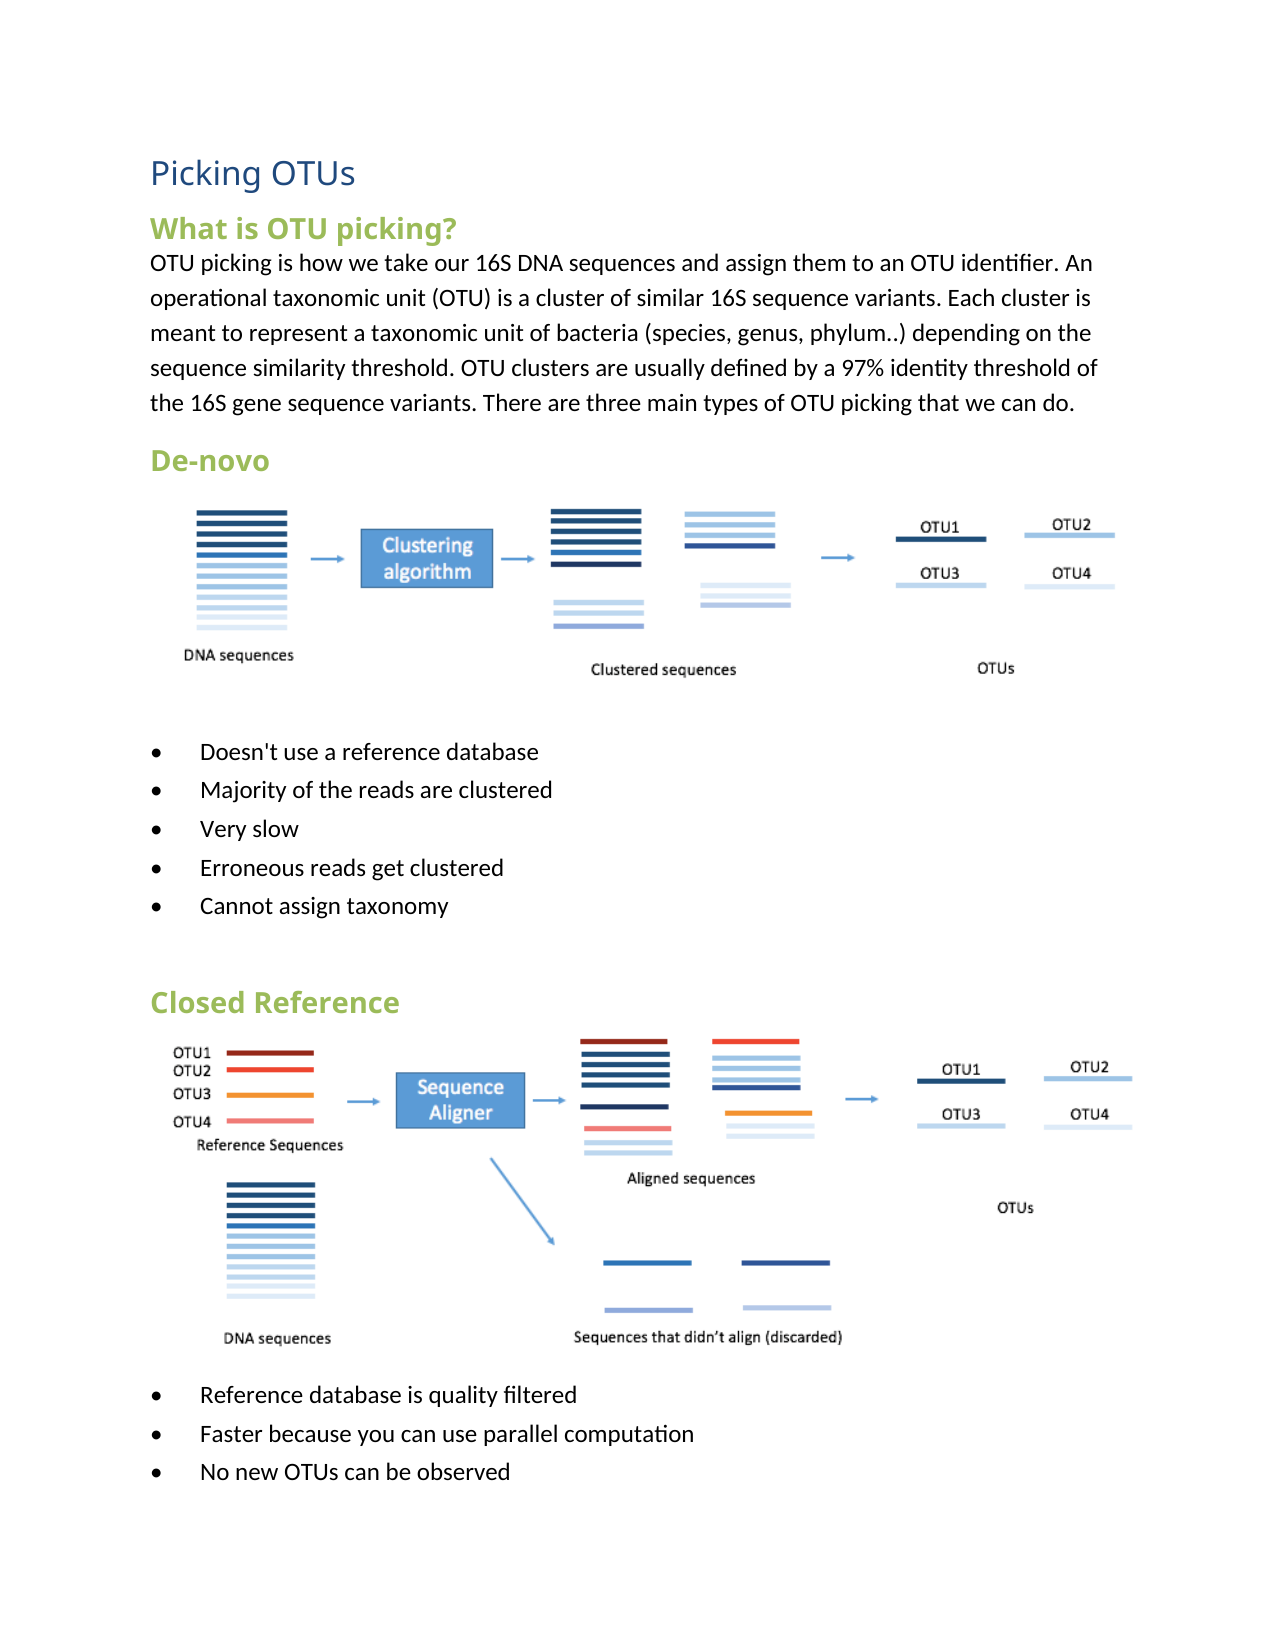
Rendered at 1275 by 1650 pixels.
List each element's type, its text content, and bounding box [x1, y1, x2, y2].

list Cannot assign taxonomy [150, 890, 1125, 921]
list Reference database is quality filtered [150, 1379, 1125, 1410]
list Majority of the reads are clustered [150, 775, 1125, 805]
picture [168, 1034, 1144, 1363]
subtitle Closed Reference [150, 982, 1125, 1022]
list Erroneous reads get clustered [150, 852, 1125, 882]
subtitle What is OTU picking? [150, 208, 1125, 248]
list Very slow [150, 813, 1125, 844]
subtitle Picking OTUs [150, 150, 1125, 195]
list No new OTUs can be observed [150, 1456, 1125, 1487]
subtitle De-novo [150, 440, 1125, 480]
list Faster because you can use parallel computation [150, 1418, 1125, 1448]
picture [168, 492, 1144, 720]
list Doesn't use a reference database [150, 736, 1125, 767]
